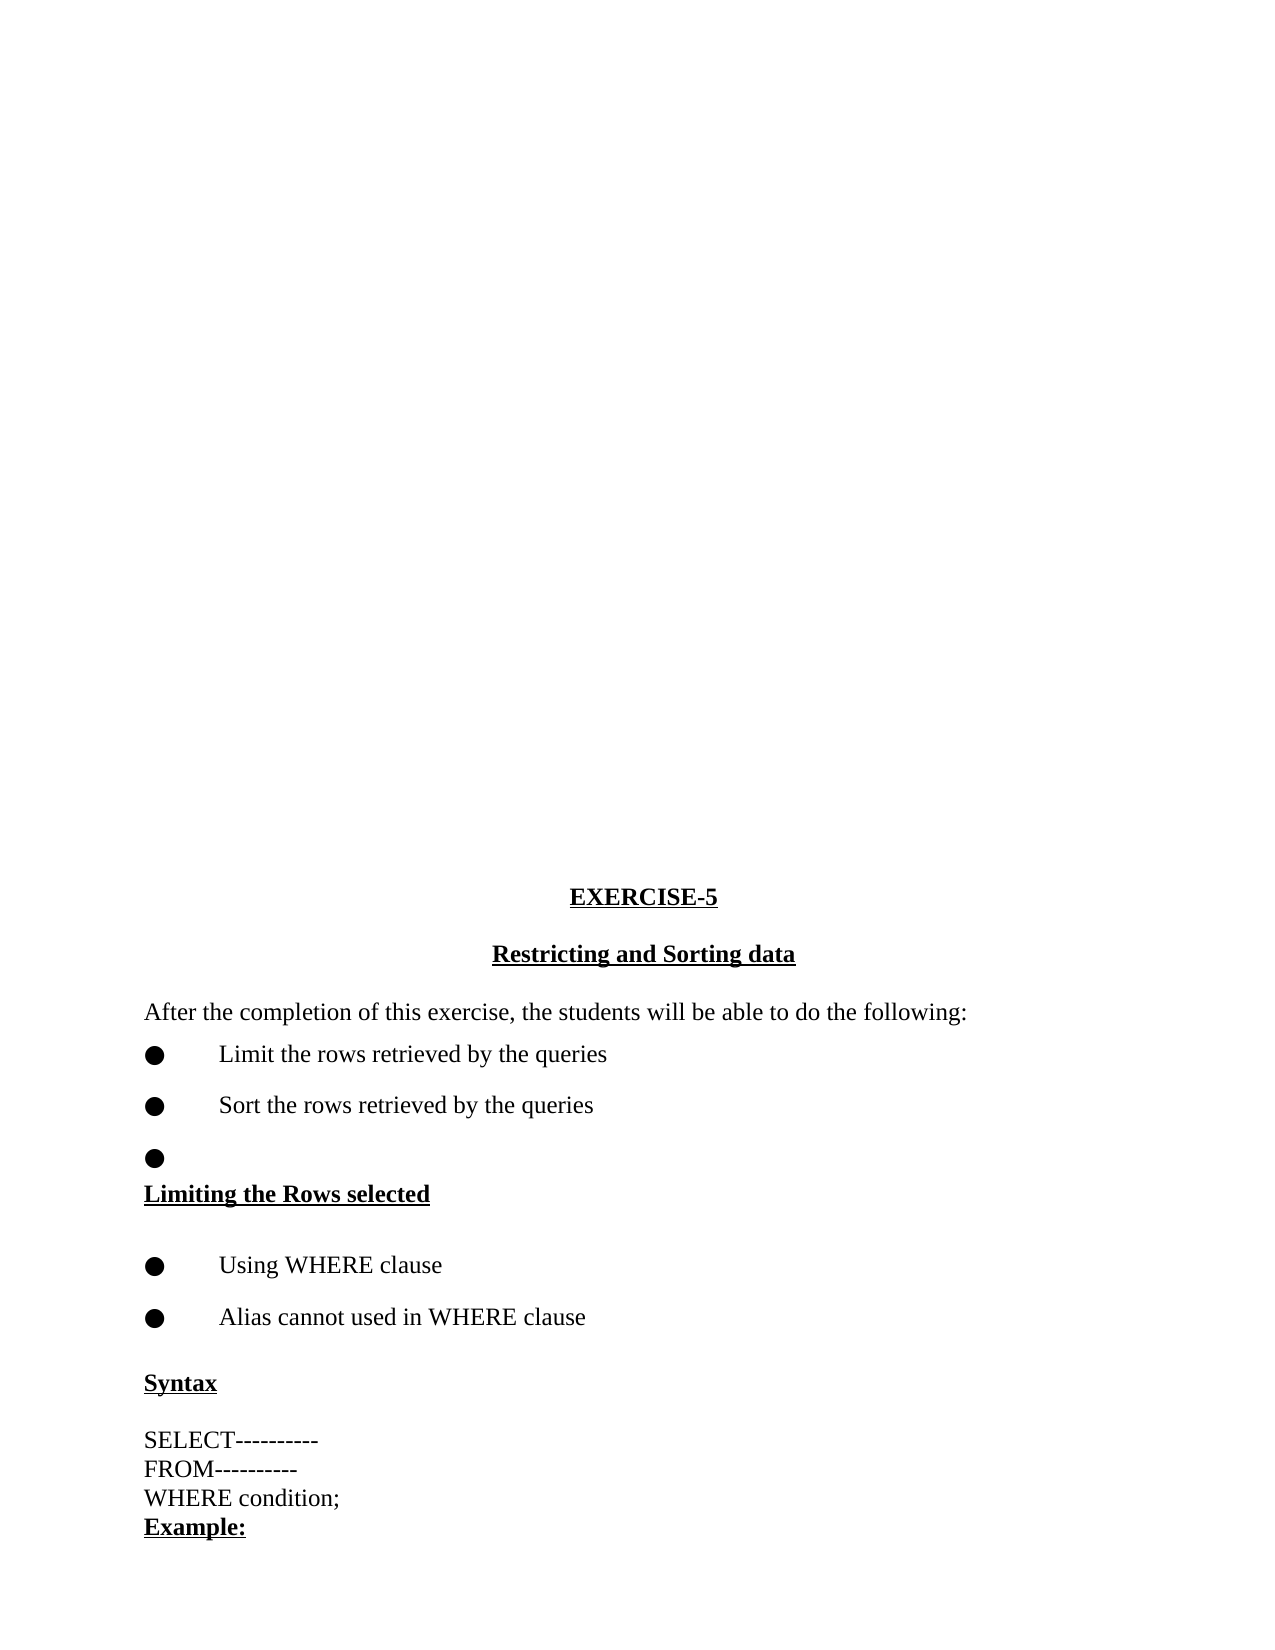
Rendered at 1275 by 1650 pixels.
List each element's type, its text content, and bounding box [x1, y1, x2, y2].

text SELECT---------- [143, 1425, 1144, 1454]
list Alias cannot used in WHERE clause [143, 1288, 1144, 1339]
text Syntax [143, 1368, 1144, 1397]
text EXERCISE-5 [143, 882, 1144, 910]
text After the completion of this exercise, the students will be able to do the following: [143, 997, 1144, 1025]
text Restricting and Sorting data [143, 939, 1144, 968]
text Limiting the Rows selected [143, 1179, 1144, 1208]
list Limit the rows retrieved by the queries [143, 1025, 1144, 1077]
text WHERE condition; [143, 1483, 1144, 1512]
list Sort the rows retrieved by the queries [143, 1077, 1144, 1128]
text FROM---------- [143, 1454, 1144, 1483]
text Example: [143, 1512, 1144, 1540]
list Using WHERE clause [143, 1237, 1144, 1288]
